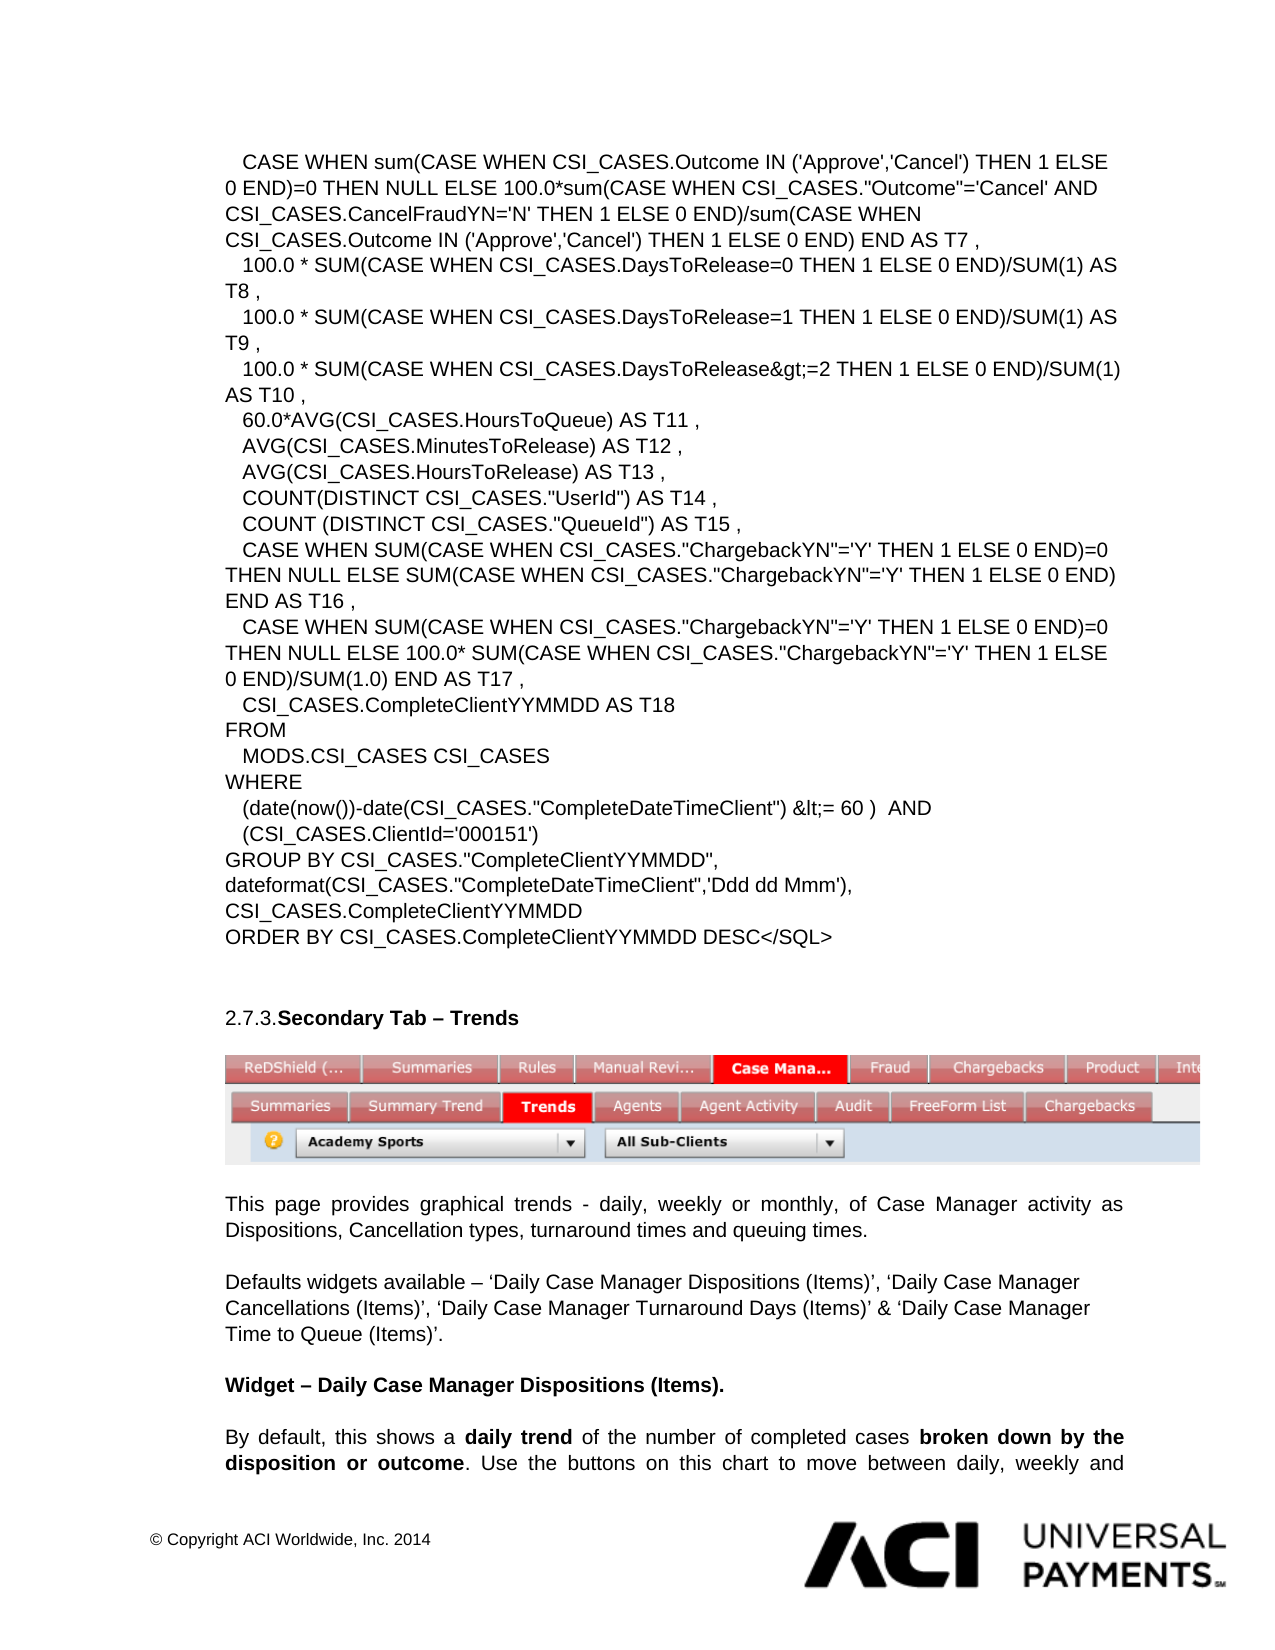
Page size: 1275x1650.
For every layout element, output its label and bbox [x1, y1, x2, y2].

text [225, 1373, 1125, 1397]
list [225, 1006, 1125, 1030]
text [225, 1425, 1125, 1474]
picture [802, 1519, 1229, 1590]
picture [225, 1055, 1200, 1165]
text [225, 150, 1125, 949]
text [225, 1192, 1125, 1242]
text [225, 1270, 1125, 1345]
